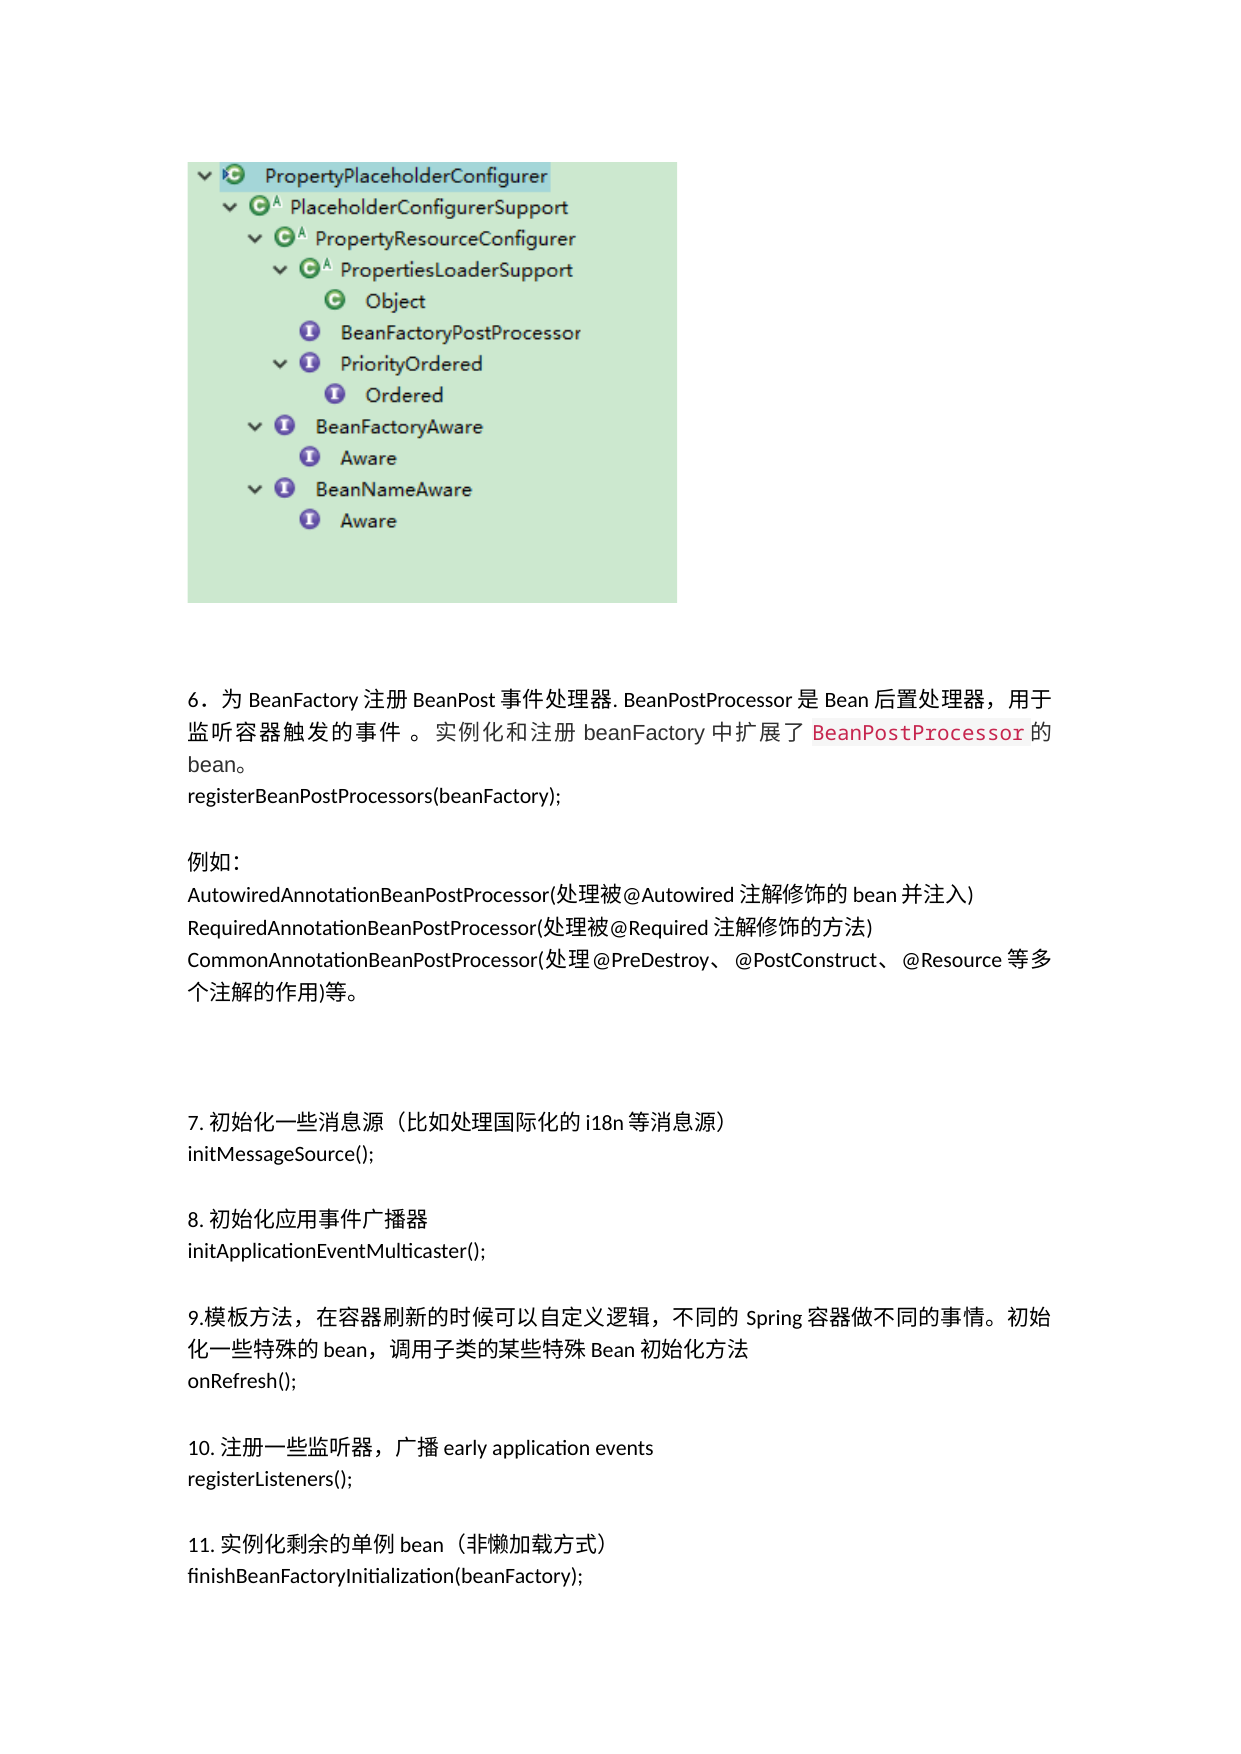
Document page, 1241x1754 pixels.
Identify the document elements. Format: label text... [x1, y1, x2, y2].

picture [187, 162, 678, 603]
text initMessageSource(); [187, 1137, 1053, 1169]
text AutowiredAnnotationBeanPostProcessor(处理被@Autowired注解修饰的bean并注入) [187, 877, 1053, 909]
text 例如： [187, 844, 1053, 877]
text 6．为BeanFactory注册BeanPost事件处理器. BeanPostProcessor是Bean后置处理器，用于监听容器触发的事件 。实例化和注册beanFactory中扩展了BeanPostProcessor的bean。 [187, 682, 1053, 779]
text CommonAnnotationBeanPostProcessor(处理@PreDestroy、@PostConstruct、@Resource等多个注解的作用)等。 [187, 942, 1053, 1007]
text 10. 注册一些监听器，广播early application events [187, 1429, 1053, 1462]
text 8. 初始化应用事件广播器 [187, 1202, 1053, 1234]
text 11. 实例化剩余的单例bean（非懒加载方式） [187, 1527, 1053, 1559]
text initApplicationEventMulticaster(); [187, 1234, 1053, 1267]
text registerBeanPostProcessors(beanFactory); [187, 779, 1053, 812]
text 9.模板方法，在容器刷新的时候可以自定义逻辑，不同的Spring容器做不同的事情。初始化一些特殊的bean，调用子类的某些特殊Bean初始化方法 [187, 1299, 1053, 1364]
text RequiredAnnotationBeanPostProcessor(处理被@Required注解修饰的方法) [187, 909, 1053, 942]
text registerListeners(); [187, 1462, 1053, 1494]
text 7. 初始化一些消息源（比如处理国际化的i18n等消息源） [187, 1104, 1053, 1137]
text onRefresh(); [187, 1364, 1053, 1397]
text finishBeanFactoryInitialization(beanFactory); [187, 1559, 1053, 1592]
